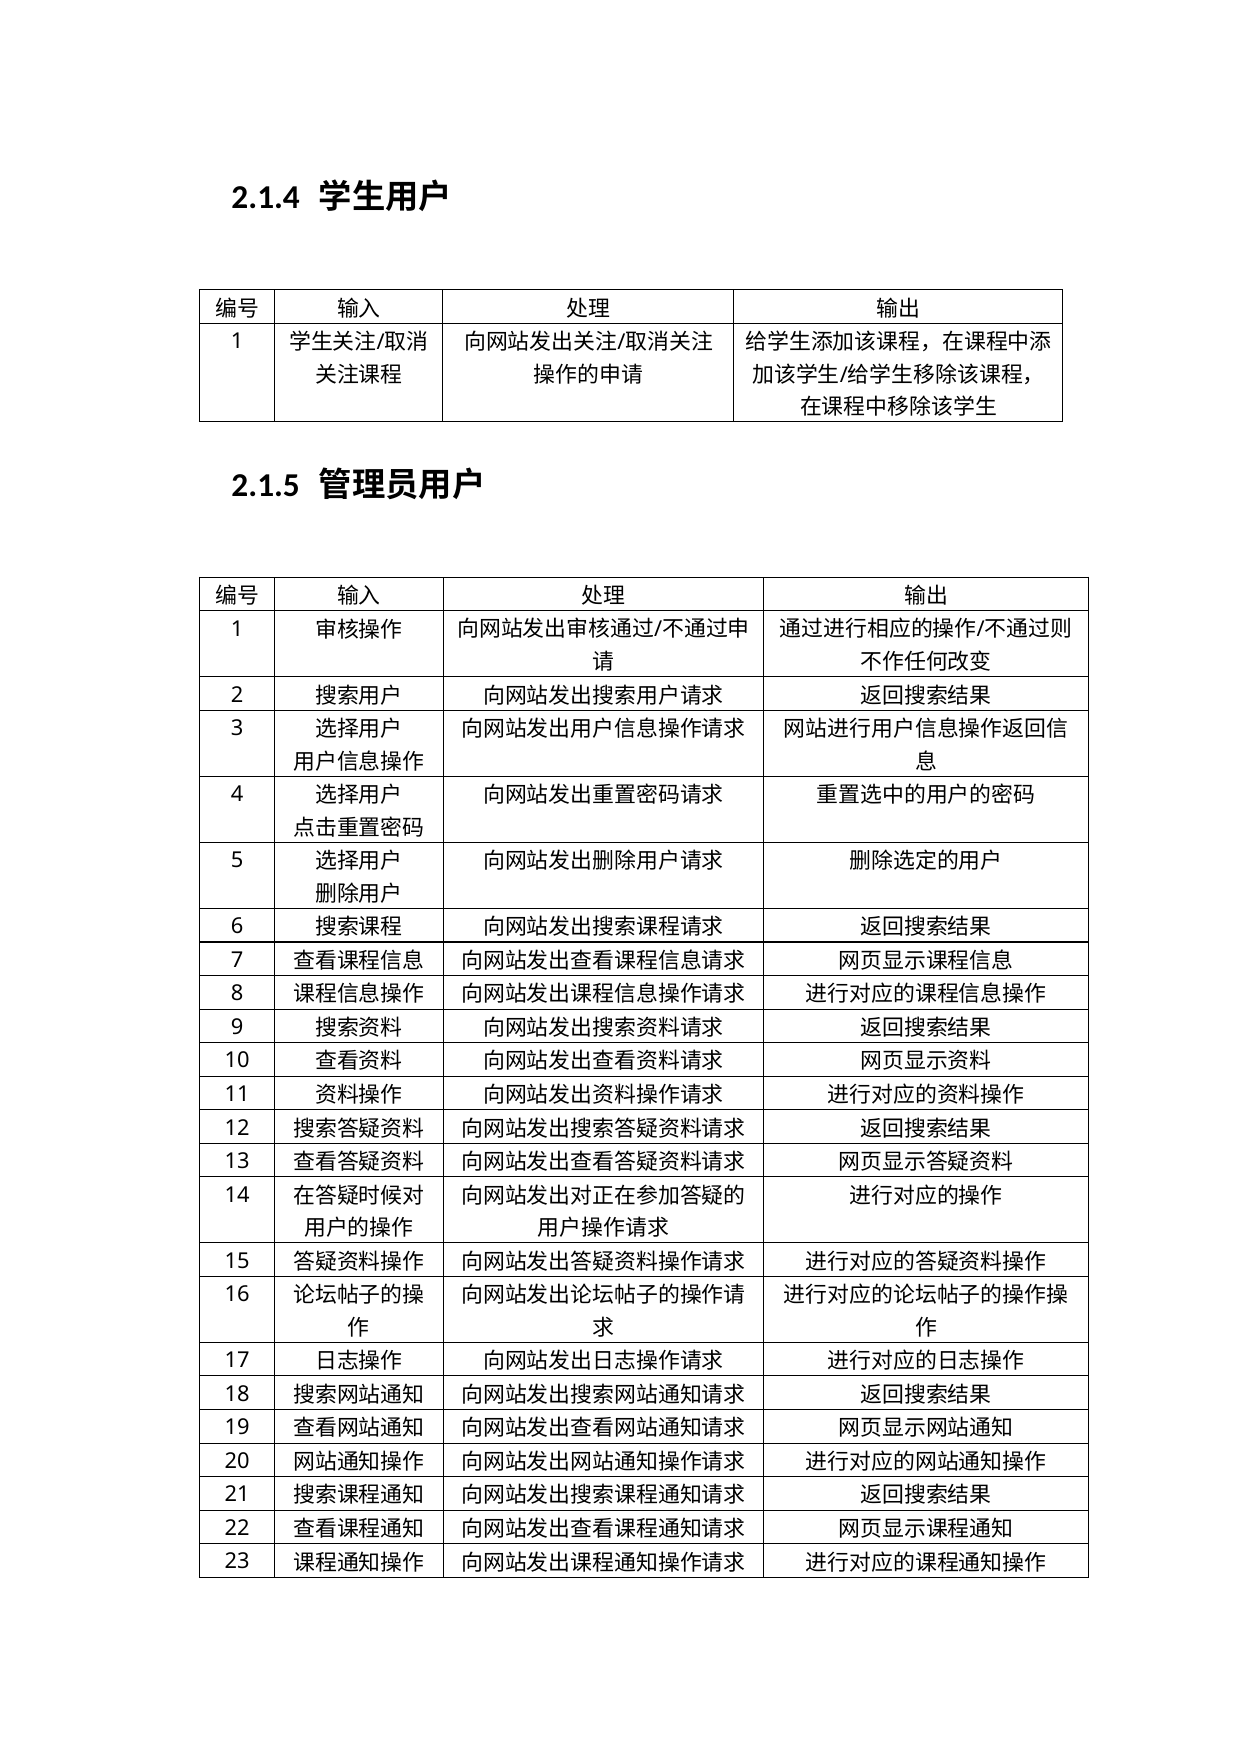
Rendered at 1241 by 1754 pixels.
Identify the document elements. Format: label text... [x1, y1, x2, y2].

table_cell 向网站发出关注/取消关注操作的申请 [443, 324, 733, 421]
table_cell 11 [200, 1077, 274, 1109]
table_cell 网页显示答疑资料 [764, 1144, 1088, 1176]
table_cell 论坛帖子的操作 [275, 1277, 443, 1342]
table_cell 向网站发出查看网站通知请求 [444, 1410, 763, 1442]
table_cell 网页显示课程信息 [764, 943, 1088, 975]
table_cell 14 [200, 1177, 274, 1242]
table_cell 向网站发出答疑资料操作请求 [444, 1243, 763, 1276]
table_header 编号 [200, 578, 274, 610]
table_cell 向网站发出搜索网站通知请求 [444, 1376, 763, 1409]
table_cell 搜索课程通知 [275, 1477, 443, 1509]
table_cell 在答疑时候对用户的操作 [275, 1177, 443, 1242]
table_cell 7 [200, 943, 274, 975]
table_cell 向网站发出查看答疑资料请求 [444, 1144, 763, 1176]
table_cell 进行对应的资料操作 [764, 1077, 1088, 1109]
table_cell 19 [200, 1410, 274, 1442]
table_cell 资料操作 [275, 1077, 443, 1109]
table_cell 进行对应的日志操作 [764, 1343, 1088, 1375]
table_cell 搜索课程 [275, 909, 443, 941]
table_cell 选择用户 点击重置密码 [275, 777, 443, 842]
table_header 输出 [764, 578, 1088, 610]
table_cell 查看资料 [275, 1043, 443, 1076]
table_cell 网页显示课程通知 [764, 1511, 1088, 1543]
subtitle 管理员用户 [231, 449, 1053, 514]
table_cell 给学生添加该课程，在课程中添加该学生/给学生移除该课程，在课程中移除该学生 [734, 324, 1062, 421]
table_cell 向网站发出用户信息操作请求 [444, 711, 763, 776]
table_cell 向网站发出删除用户请求 [444, 843, 763, 908]
table_cell 向网站发出搜索答疑资料请求 [444, 1110, 763, 1143]
table_header 编号 [200, 290, 274, 323]
table_cell 向网站发出对正在参加答疑的用户操作请求 [444, 1177, 763, 1242]
table_cell 向网站发出搜索资料请求 [444, 1010, 763, 1042]
table_cell 向网站发出查看课程信息请求 [444, 943, 763, 975]
table_header 输出 [734, 290, 1062, 323]
table_cell 向网站发出搜索课程通知请求 [444, 1477, 763, 1509]
table_cell 16 [200, 1277, 274, 1342]
table_cell 返回搜索结果 [764, 1376, 1088, 1409]
table_cell 向网站发出搜索用户请求 [444, 677, 763, 710]
table_cell 8 [200, 976, 274, 1008]
table_cell 删除选定的用户 [764, 843, 1088, 908]
table_cell 9 [200, 1010, 274, 1042]
table_header 输入 [275, 290, 442, 323]
table_cell 进行对应的答疑资料操作 [764, 1243, 1088, 1276]
table_cell 返回搜索结果 [764, 1110, 1088, 1143]
table_cell 3 [200, 711, 274, 776]
table_header 处理 [443, 290, 733, 323]
table_cell 返回搜索结果 [764, 1010, 1088, 1042]
table_cell 18 [200, 1376, 274, 1409]
table_cell 重置选中的用户的密码 [764, 777, 1088, 842]
table_cell 6 [200, 909, 274, 941]
table_cell 向网站发出查看资料请求 [444, 1043, 763, 1076]
table_cell 搜索用户 [275, 677, 443, 710]
table_cell 向网站发出课程通知操作请求 [444, 1544, 763, 1577]
table_cell 审核操作 [275, 611, 443, 676]
table_cell 向网站发出审核通过/不通过申请 [444, 611, 763, 676]
table_cell 搜索答疑资料 [275, 1110, 443, 1143]
table_cell 进行对应的课程信息操作 [764, 976, 1088, 1008]
table_cell 向网站发出查看课程通知请求 [444, 1511, 763, 1543]
table_cell 向网站发出资料操作请求 [444, 1077, 763, 1109]
table_cell 1 [200, 611, 274, 676]
table_cell 答疑资料操作 [275, 1243, 443, 1276]
table_cell 网站进行用户信息操作返回信息 [764, 711, 1088, 776]
table_cell 网站通知操作 [275, 1444, 443, 1476]
table_cell 进行对应的论坛帖子的操作操作 [764, 1277, 1088, 1342]
table_cell 10 [200, 1043, 274, 1076]
table_cell 17 [200, 1343, 274, 1375]
table_cell 课程通知操作 [275, 1544, 443, 1577]
table_cell 向网站发出搜索课程请求 [444, 909, 763, 941]
table_cell 选择用户 删除用户 [275, 843, 443, 908]
subtitle 学生用户 [231, 162, 1053, 227]
table_cell 向网站发出论坛帖子的操作请求 [444, 1277, 763, 1342]
table_cell 查看答疑资料 [275, 1144, 443, 1176]
table_cell 网页显示网站通知 [764, 1410, 1088, 1442]
table_cell 12 [200, 1110, 274, 1143]
table_cell 搜索资料 [275, 1010, 443, 1042]
table_cell 1 [200, 324, 274, 421]
table_cell 课程信息操作 [275, 976, 443, 1008]
table_cell 进行对应的网站通知操作 [764, 1444, 1088, 1476]
table_cell 向网站发出日志操作请求 [444, 1343, 763, 1375]
table_cell 22 [200, 1511, 274, 1543]
table_cell 学生关注/取消关注课程 [275, 324, 442, 421]
table_cell 选择用户 用户信息操作 [275, 711, 443, 776]
table_cell 向网站发出重置密码请求 [444, 777, 763, 842]
table_cell 23 [200, 1544, 274, 1577]
table_cell 4 [200, 777, 274, 842]
table_header 输入 [275, 578, 443, 610]
table_cell 进行对应的操作 [764, 1177, 1088, 1242]
table_cell 返回搜索结果 [764, 677, 1088, 710]
table_cell 查看课程通知 [275, 1511, 443, 1543]
table_cell 日志操作 [275, 1343, 443, 1375]
table_cell 查看网站通知 [275, 1410, 443, 1442]
table_cell 21 [200, 1477, 274, 1509]
table_header 处理 [444, 578, 763, 610]
table_cell 查看课程信息 [275, 943, 443, 975]
table_cell 5 [200, 843, 274, 908]
table_cell 向网站发出课程信息操作请求 [444, 976, 763, 1008]
table_cell 20 [200, 1444, 274, 1476]
table_cell 通过进行相应的操作/不通过则不作任何改变 [764, 611, 1088, 676]
table_cell 返回搜索结果 [764, 1477, 1088, 1509]
table_cell 进行对应的课程通知操作 [764, 1544, 1088, 1577]
table_cell 返回搜索结果 [764, 909, 1088, 941]
table_cell 向网站发出网站通知操作请求 [444, 1444, 763, 1476]
table_cell 2 [200, 677, 274, 710]
table_cell 15 [200, 1243, 274, 1276]
table_cell 搜索网站通知 [275, 1376, 443, 1409]
table_cell 网页显示资料 [764, 1043, 1088, 1076]
table_cell 13 [200, 1144, 274, 1176]
